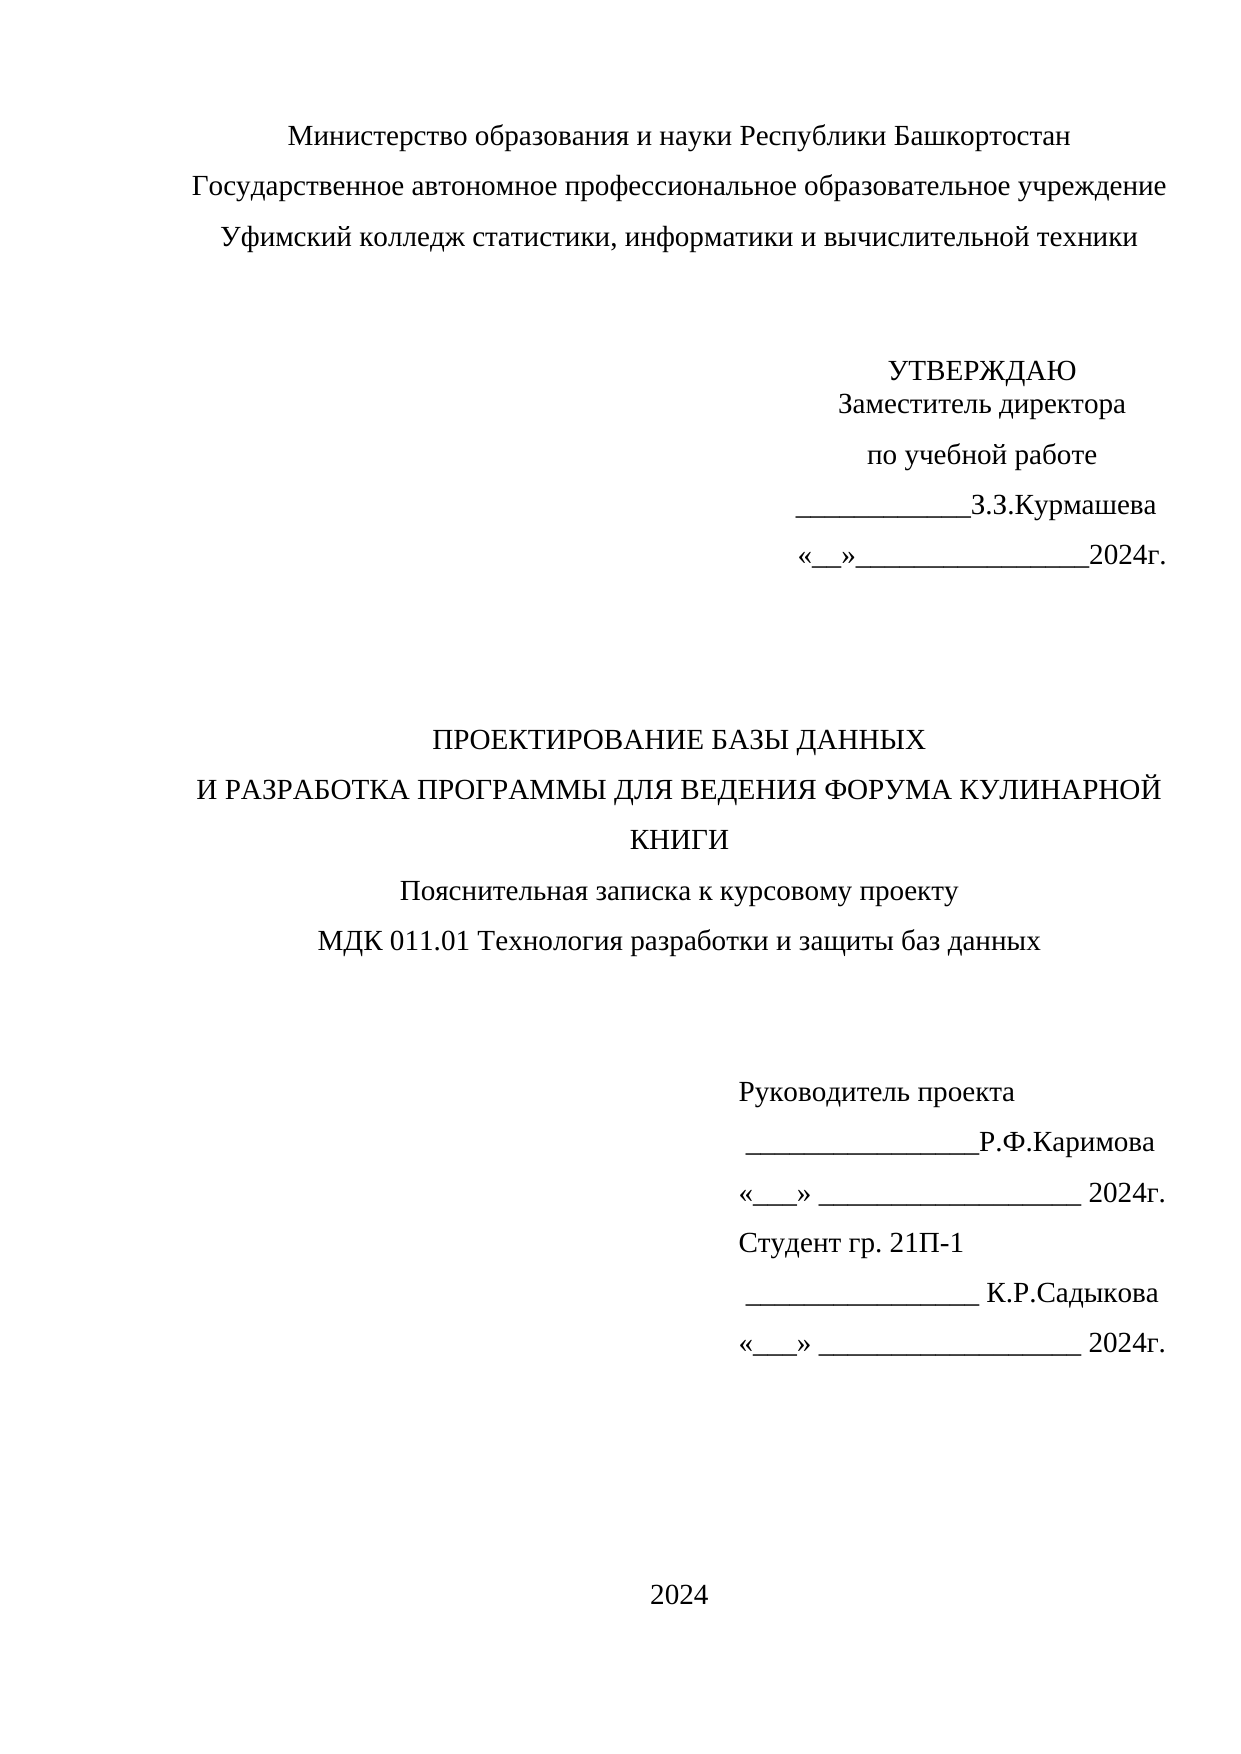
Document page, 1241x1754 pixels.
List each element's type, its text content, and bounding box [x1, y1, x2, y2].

text ________________ К.Р.Садыкова [738, 1275, 1181, 1309]
text ____________З.З.Курмашева [693, 487, 1181, 521]
text по учебной работе [783, 437, 1181, 470]
text «___» __________________ 2024г. [738, 1175, 1181, 1208]
text ПРОЕКТИРОВАНИЕ БАЗЫ ДАННЫХ [177, 722, 1181, 755]
text ________________Р.Ф.Каримова [738, 1124, 1181, 1158]
text Студент гр. 21П-1 [738, 1225, 1181, 1258]
text МДК 011.01 Технология разработки и защиты баз данных [177, 923, 1181, 957]
text Министерство образования и науки Республики Башкортостан [177, 118, 1181, 152]
text Пояснительная записка к курсовому проекту [177, 873, 1181, 906]
text Государственное автономное профессиональное образовательное учреждение Уфимский колледж статистики, информатики и вычислительной техники [177, 168, 1181, 252]
text УТВЕРЖДАЮ [783, 353, 1181, 386]
text «__»________________2024г. [783, 537, 1181, 571]
text 2024 [177, 1577, 1181, 1611]
text Заместитель директора [783, 386, 1181, 420]
text Руководитель проекта [738, 1074, 1181, 1108]
text «___» __________________ 2024г. [738, 1326, 1181, 1359]
text И РАЗРАБОТКА ПРОГРАММЫ ДЛЯ ВЕДЕНИЯ ФОРУМА КУЛИНАРНОЙ КНИГИ [177, 772, 1181, 856]
